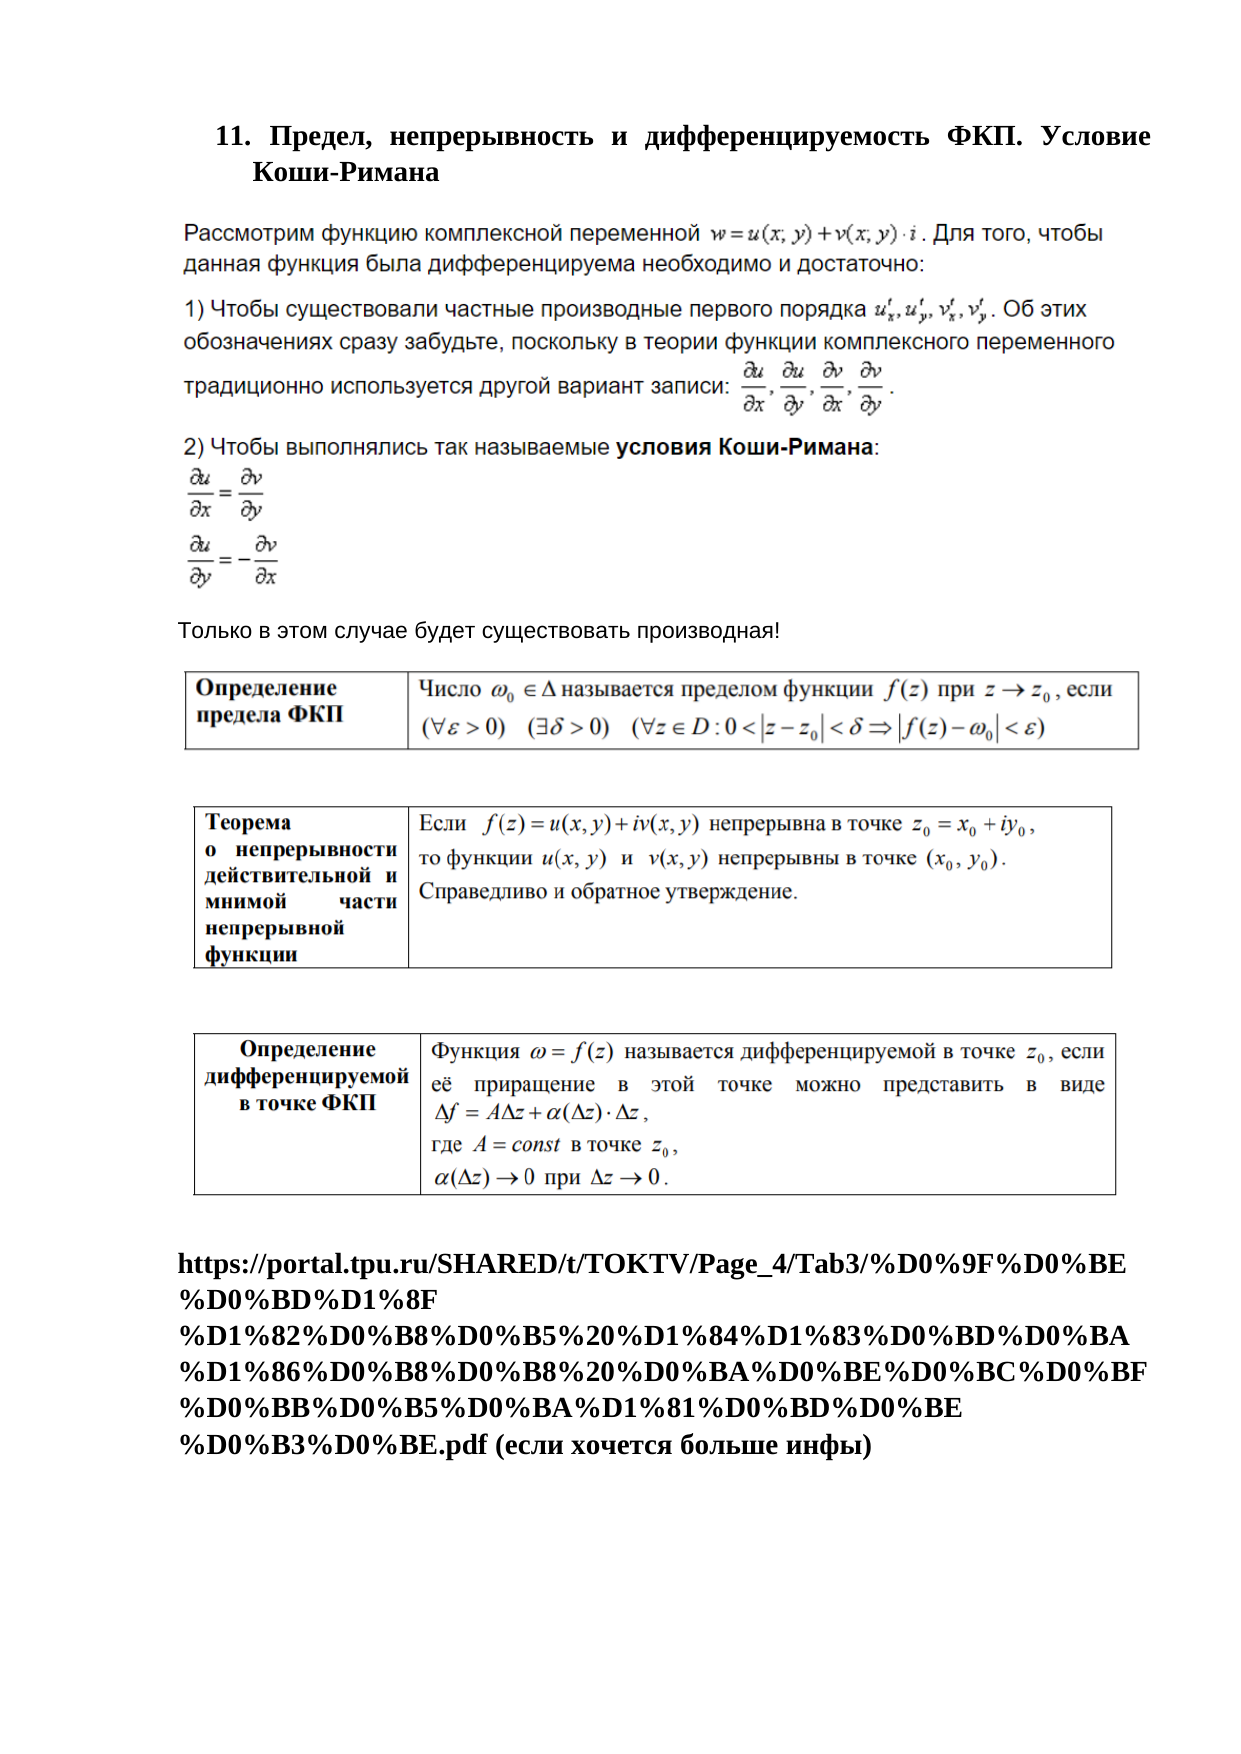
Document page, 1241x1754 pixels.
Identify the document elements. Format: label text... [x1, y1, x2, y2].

list Предел, непрерывность и дифференцируемость ФКП. Условие Коши-Римана [215, 118, 1152, 188]
text https://portal.tpu.ru/SHARED/t/TOKTV/Page_4/Tab3/%D0%9F%D0%BE%D0%BD%D1%8F%D1%82%D0%B8%D0%B5%20%D1%84%D1%83%D0%BD%D0%BA%D1%86%D0%B8%D0%B8%20%D0%BA%D0%BE%D0%BC%D0%BF%D0%BB%D0%B5%D0%BA%D1%81%D0%BD%D0%BE%D0%B3%D0%BE.pdf (если хочется больше инфы) [177, 1246, 1152, 1460]
text Только в этом случае будет существовать производная! [177, 617, 1152, 643]
picture [177, 788, 1152, 994]
picture [177, 662, 1152, 770]
picture [177, 1012, 1152, 1228]
picture [177, 207, 1152, 598]
